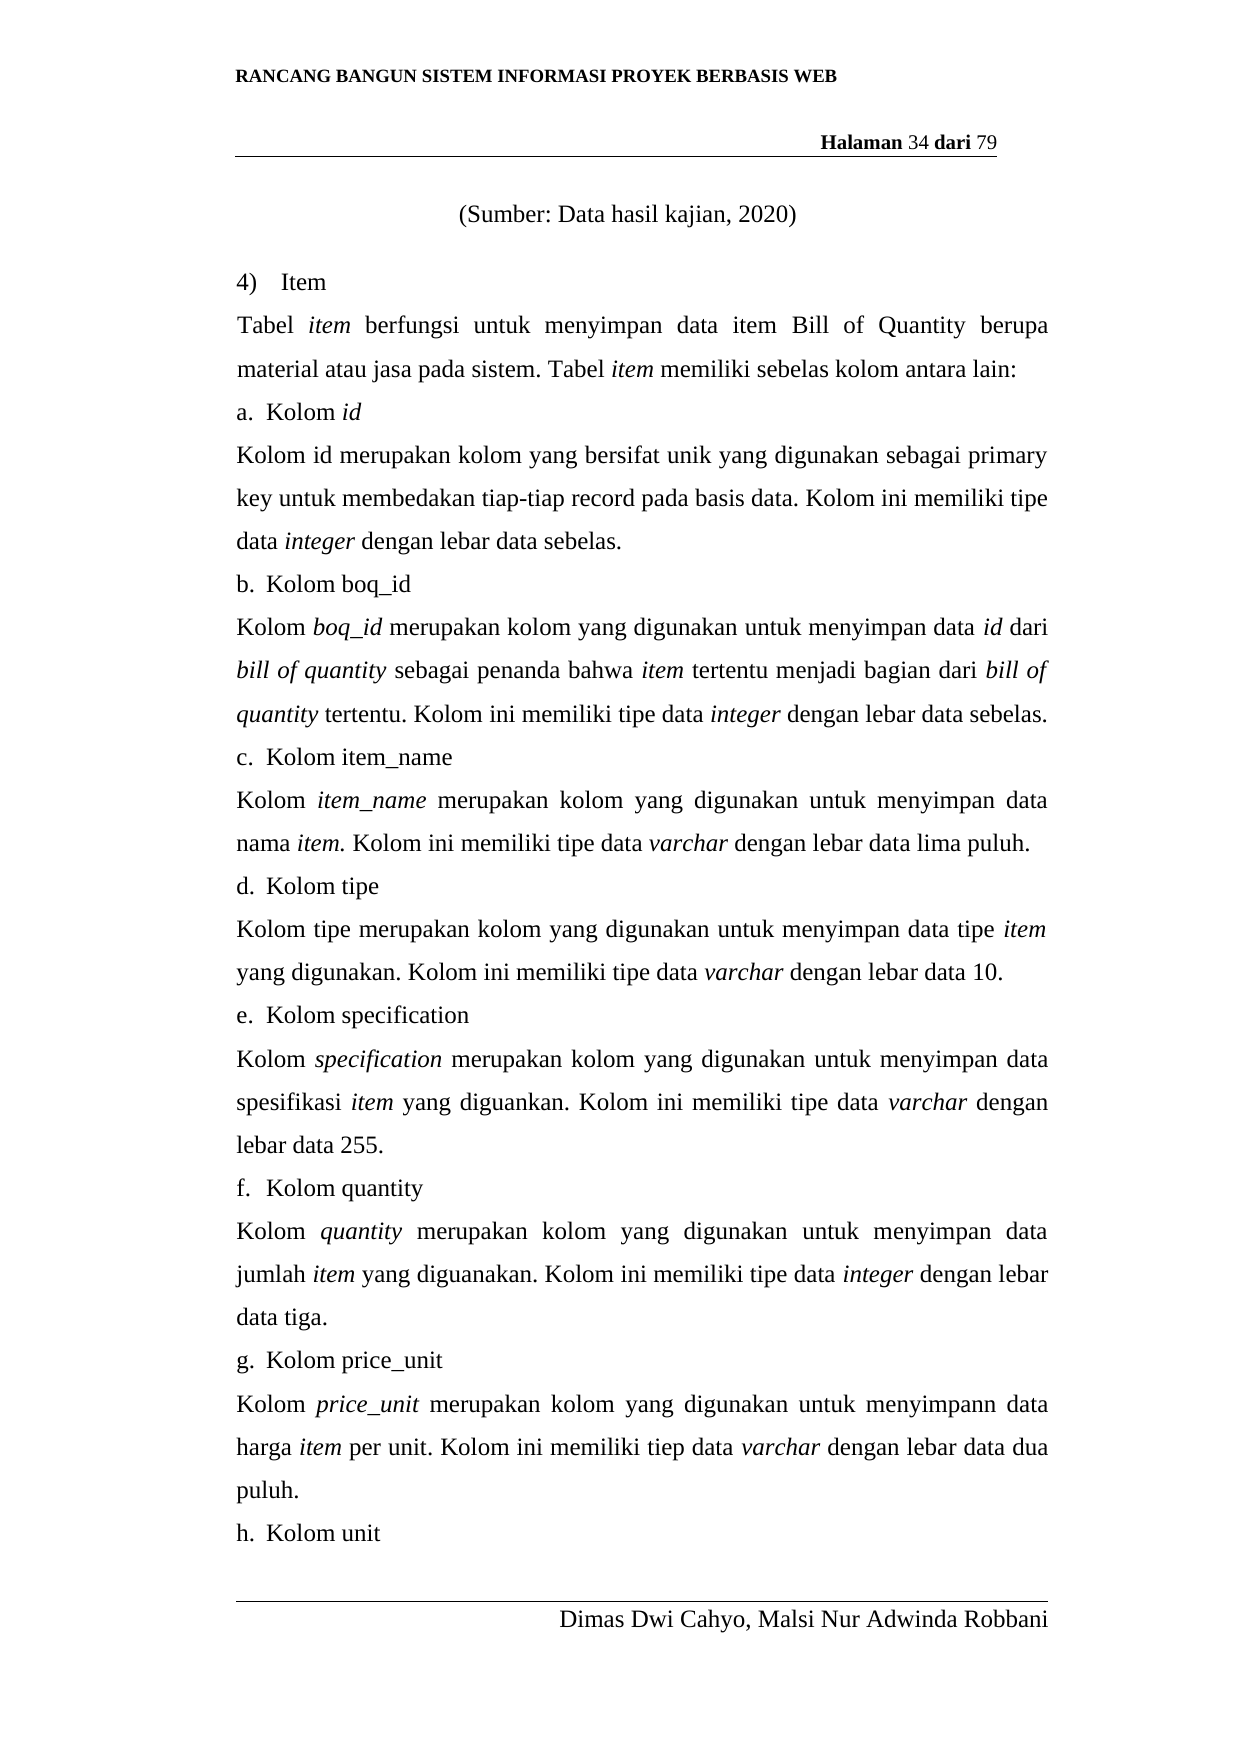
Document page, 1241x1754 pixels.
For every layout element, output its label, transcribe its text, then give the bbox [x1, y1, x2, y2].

list Kolom id [236, 397, 1048, 426]
list Kolom price_unit [236, 1346, 1048, 1374]
list Kolom unit [236, 1518, 1048, 1547]
text (Sumber: Data hasil kajian, 2020) [236, 199, 1019, 228]
list Kolom specification [236, 1001, 1048, 1029]
text Kolom specification merupakan kolom yang digunakan untuk menyimpan data spesifikasi item yang diguankan. Kolom ini memiliki tipe data varchar dengan lebar data 255. [236, 1044, 1048, 1159]
list Kolom tipe [236, 871, 1048, 900]
text Kolom boq_id merupakan kolom yang digunakan untuk menyimpan data id dari bill of quantity sebagai penanda bahwa item tertentu menjadi bagian dari bill of quantity tertentu. Kolom ini memiliki tipe data integer dengan lebar data sebelas. [236, 612, 1048, 727]
text Kolom tipe merupakan kolom yang digunakan untuk menyimpan data tipe item yang digunakan. Kolom ini memiliki tipe data varchar dengan lebar data 10. [236, 914, 1048, 986]
list Kolom quantity [236, 1173, 1048, 1202]
text Tabel item berfungsi untuk menyimpan data item Bill of Quantity berupa material atau jasa pada sistem. Tabel item memiliki sebelas kolom antara lain: [237, 311, 1048, 382]
text Kolom quantity merupakan kolom yang digunakan untuk menyimpan data jumlah item yang diguanakan. Kolom ini memiliki tipe data integer dengan lebar data tiga. [236, 1216, 1048, 1331]
list Kolom item_name [236, 742, 1048, 771]
list Kolom boq_id [236, 569, 1048, 598]
text Kolom price_unit merupakan kolom yang digunakan untuk menyimpann data harga item per unit. Kolom ini memiliki tiep data varchar dengan lebar data dua puluh. [236, 1389, 1048, 1504]
text Kolom id merupakan kolom yang bersifat unik yang digunakan sebagai primary key untuk membedakan tiap-tiap record pada basis data. Kolom ini memiliki tipe data integer dengan lebar data sebelas. [236, 440, 1048, 555]
text Kolom item_name merupakan kolom yang digunakan untuk menyimpan data nama item. Kolom ini memiliki tipe data varchar dengan lebar data lima puluh. [236, 785, 1048, 857]
list Item [236, 267, 1048, 296]
